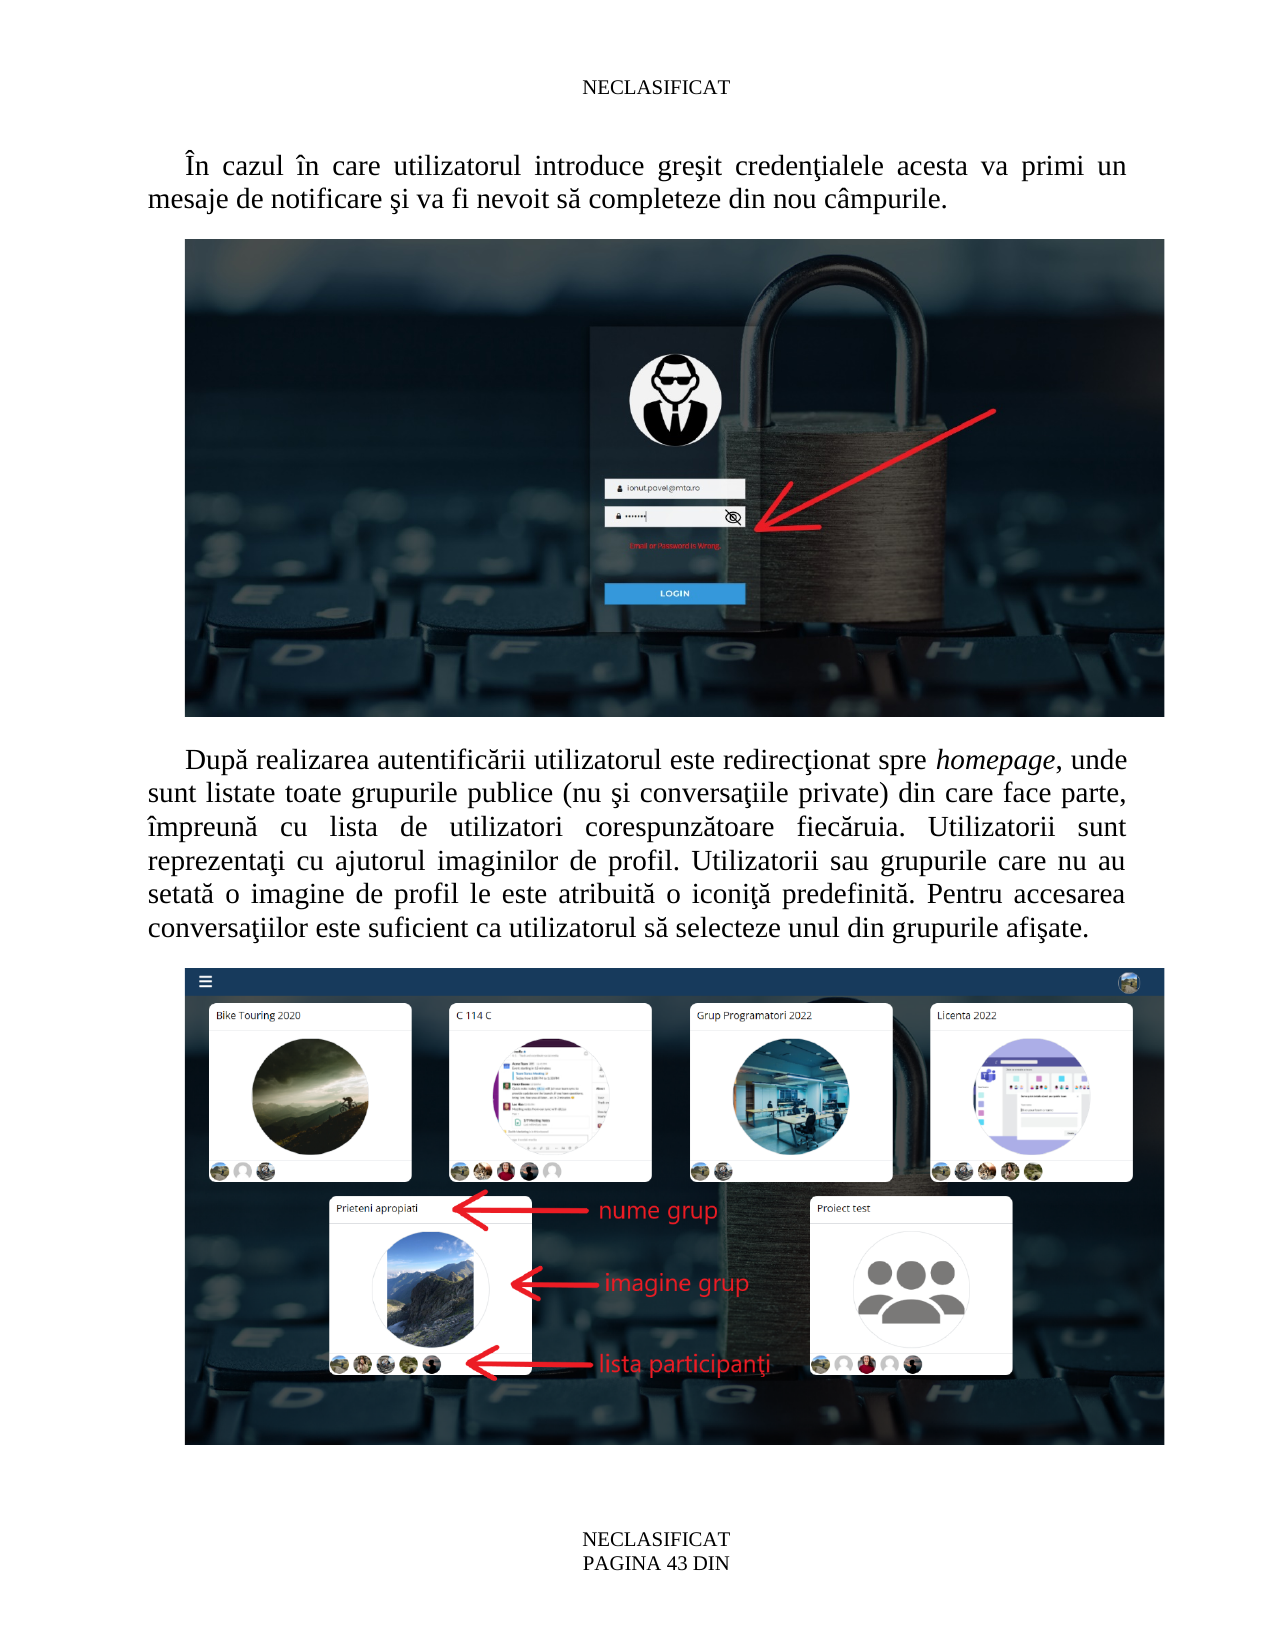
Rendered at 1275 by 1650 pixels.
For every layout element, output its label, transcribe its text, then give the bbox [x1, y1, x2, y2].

text După realizarea autentificării utilizatorul este redirecţionat spre homepage, unde sunt listate toate grupurile publice (nu şi conversaţiile private) din care face parte, împreună cu lista de utilizatori corespunzătoare fiecăruia. Utilizatorii sunt reprezentaţi cu ajutorul imaginilor de profil. Utilizatorii sau grupurile care nu au setată o imagine de profil le este atribuită o iconiţă predefinită. Pentru accesarea conversaţiilor este suficient ca utilizatorul să selecteze unul din grupurile afişate. [148, 742, 1127, 943]
picture [184, 968, 1165, 1445]
text În cazul în care utilizatorul introduce greşit credenţialele acesta va primi un mesaje de notificare şi va fi nevoit să completeze din nou câmpurile. [148, 148, 1127, 215]
picture [184, 239, 1165, 717]
